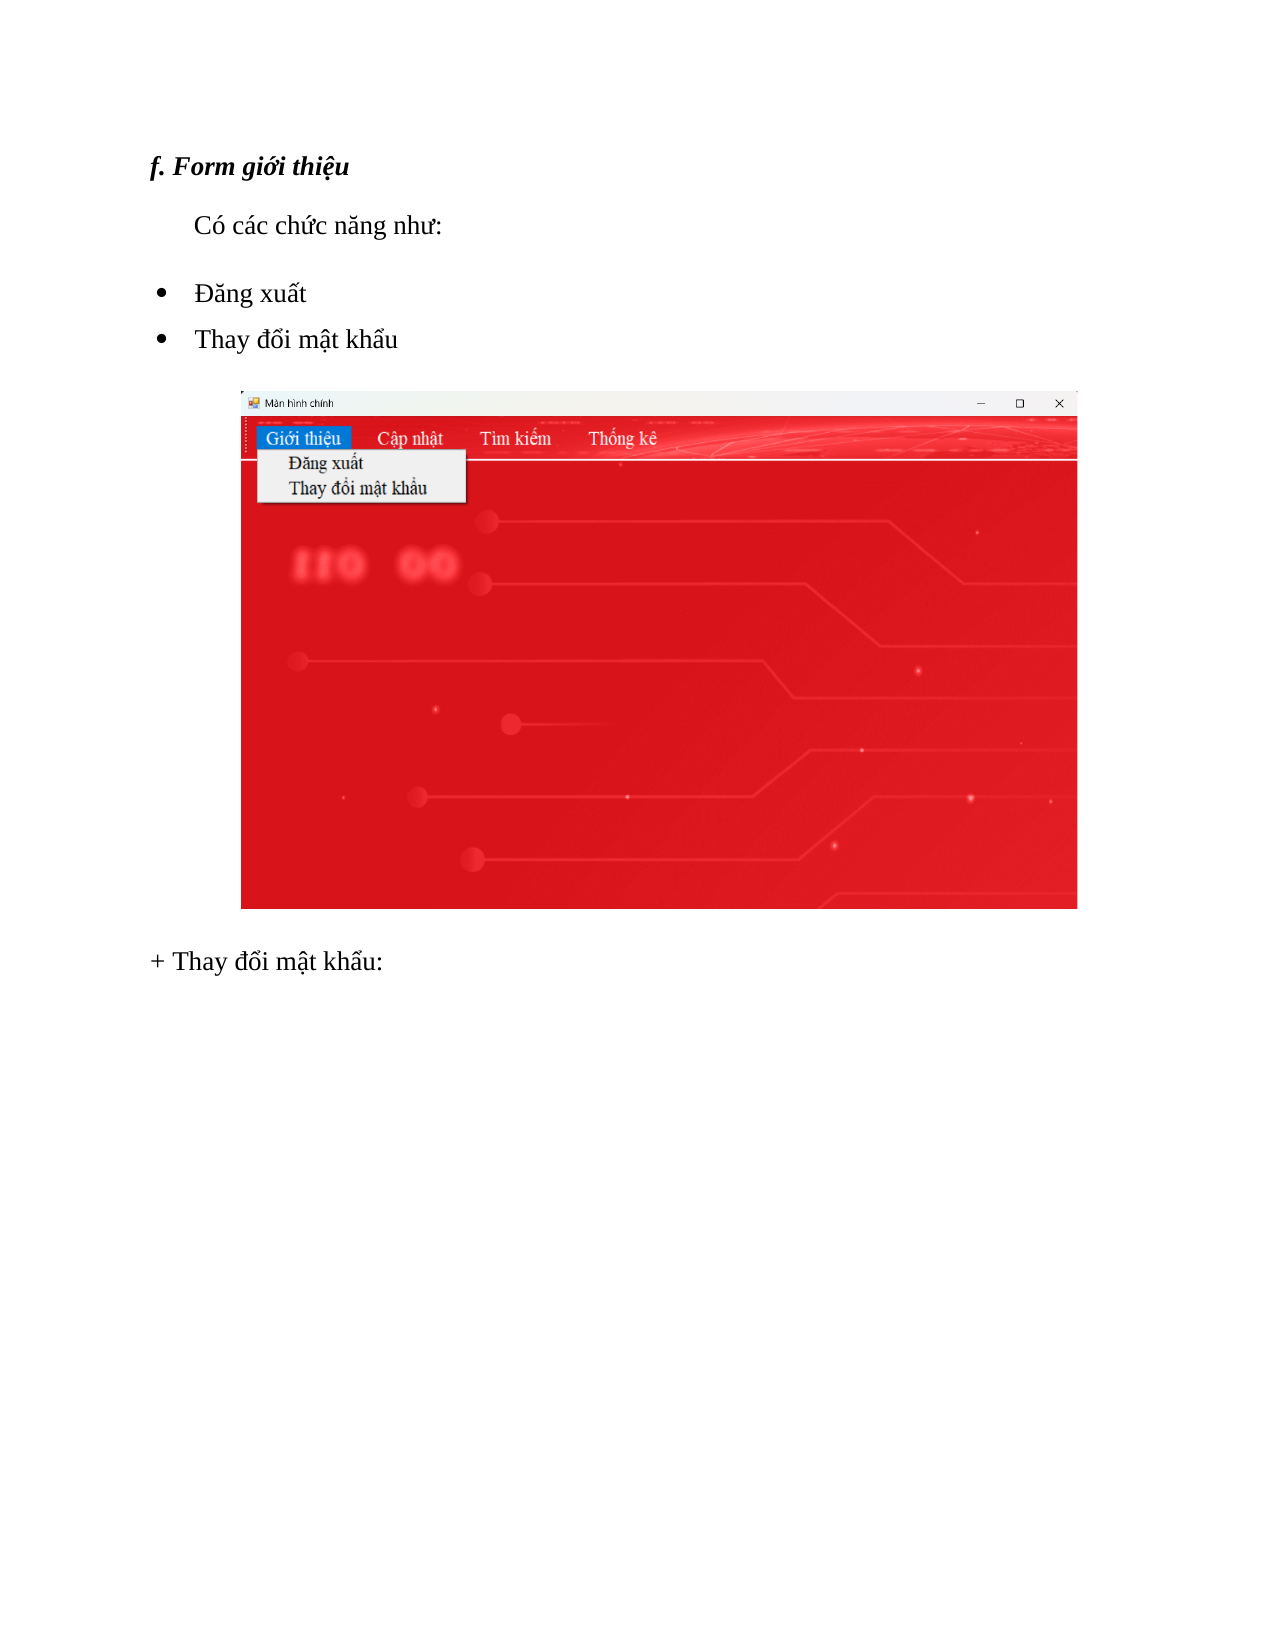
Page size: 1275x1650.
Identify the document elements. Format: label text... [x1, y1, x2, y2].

subtitle f. Form giới thiệu [150, 150, 1125, 181]
text Có các chức năng như: [150, 209, 1125, 240]
picture [241, 391, 1078, 909]
text + Thay đổi mật khẩu: [150, 945, 1125, 976]
list Đăng xuất [157, 277, 1125, 308]
list Thay đổi mật khẩu [157, 323, 1125, 355]
